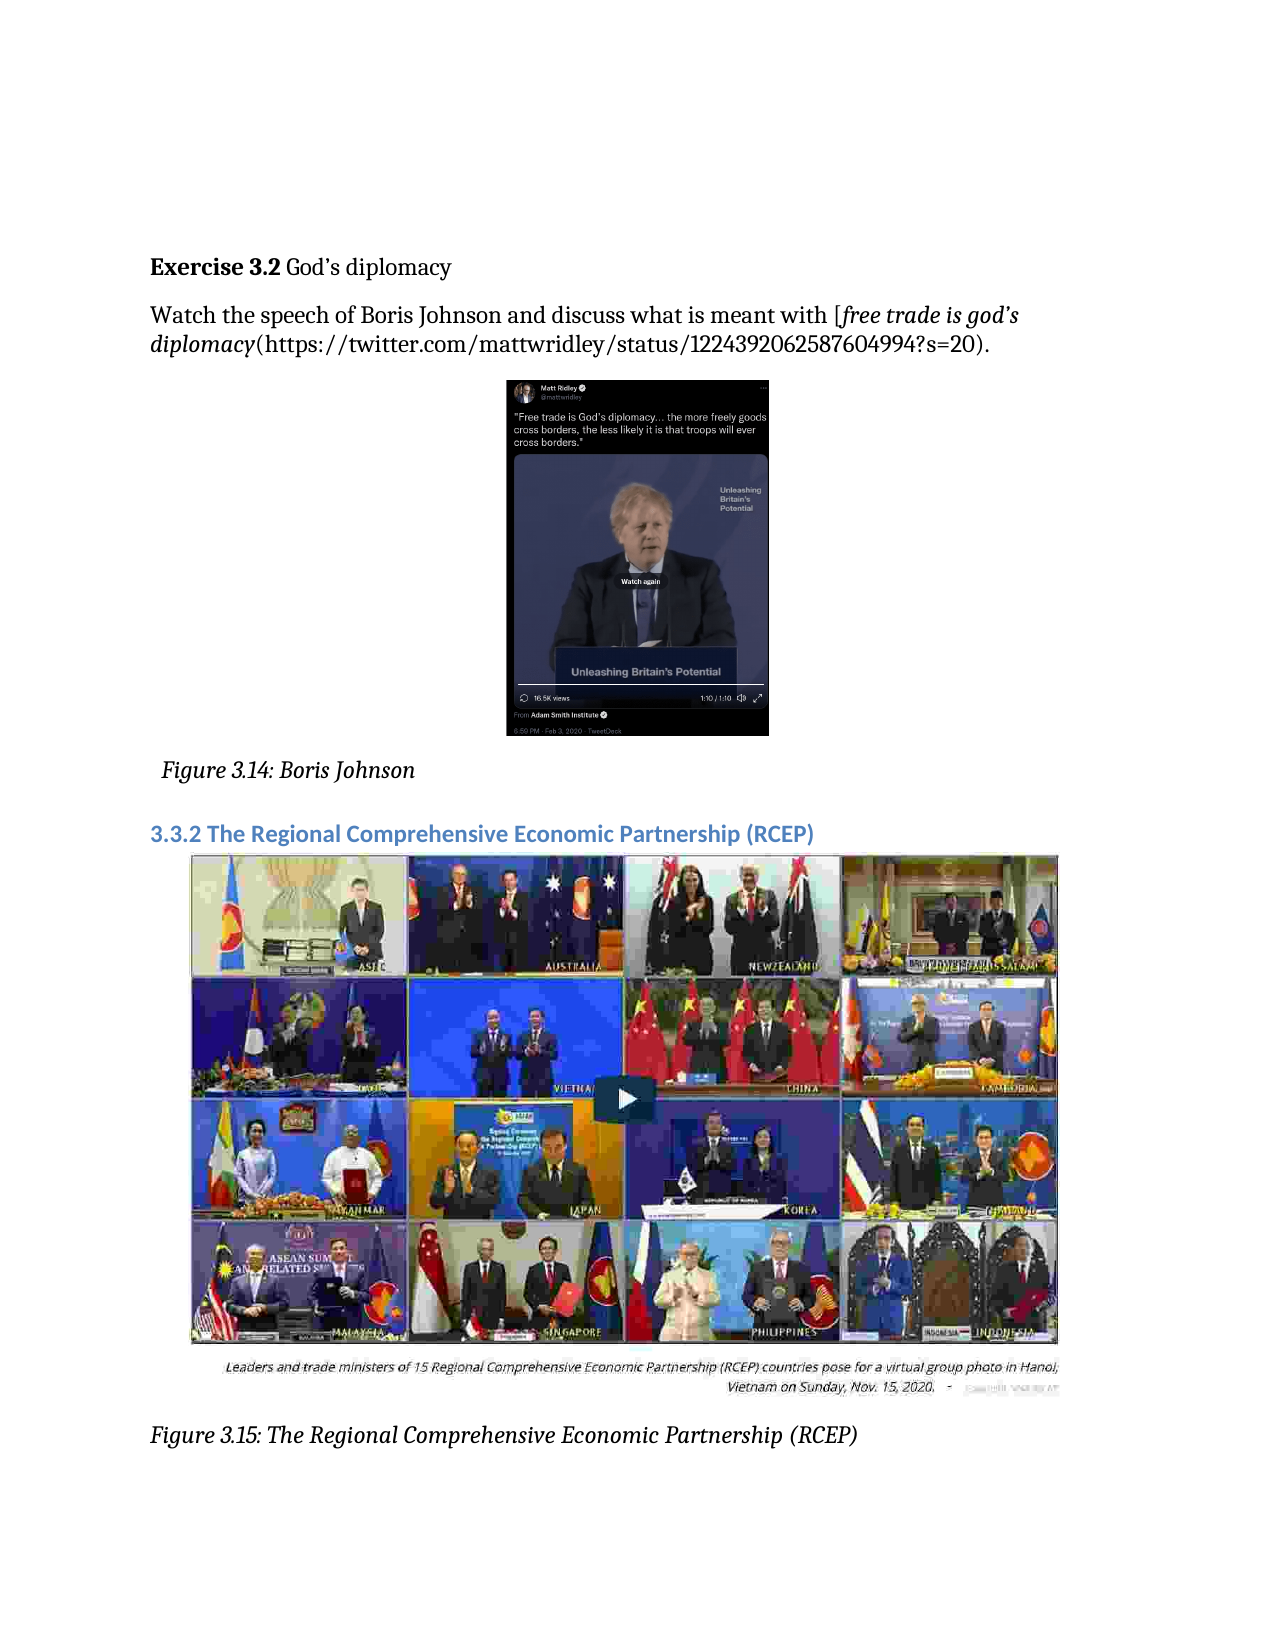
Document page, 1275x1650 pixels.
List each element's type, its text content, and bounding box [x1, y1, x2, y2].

picture [506, 380, 769, 736]
picture [188, 852, 1064, 1401]
table_header Figure 3.15: The Regional Comprehensive Economic Partnership (RCEP) [139, 849, 1114, 1462]
subtitle 3.3.2 The Regional Comprehensive Economic Partnership (RCEP) [150, 818, 1125, 849]
